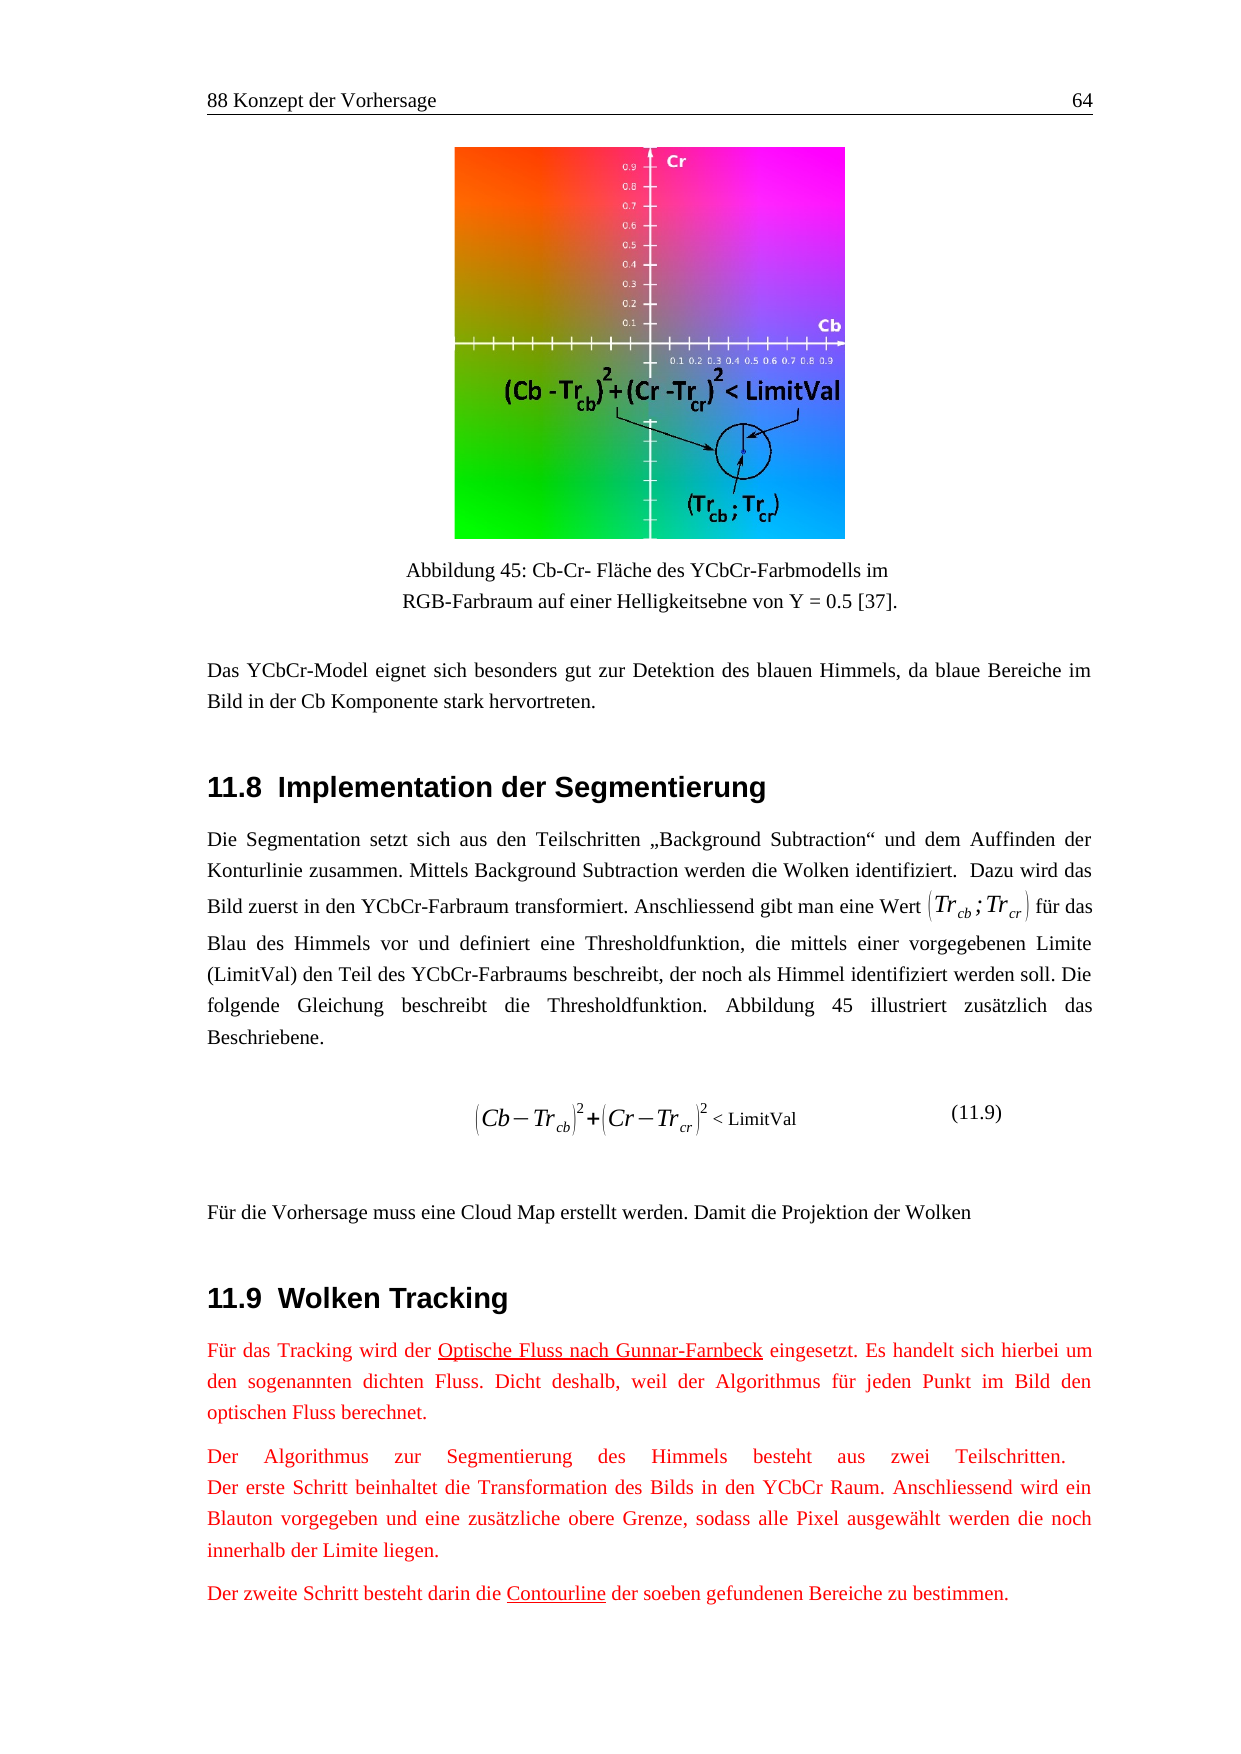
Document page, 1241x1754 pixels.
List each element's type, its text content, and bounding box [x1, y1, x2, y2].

text Das YCbCr-Model eignet sich besonders gut zur Detektion des blauen Himmels, da blaue Bereiche im Bild in der Cb Komponente stark hervortreten. [207, 658, 1093, 713]
text Der zweite Schritt besteht darin die Contourline der soeben gefundenen Bereiche zu bestimmen. [207, 1581, 1093, 1605]
text Für das Tracking wird der Optische Fluss nach Gunnar-Farnbeck eingesetzt. Es handelt sich hierbei um den sogenannten dichten Fluss. Dicht deshalb, weil der Algorithmus für jeden Punkt im Bild den optischen Fluss berechnet. [207, 1338, 1093, 1424]
subtitle Wolken Tracking [207, 1282, 1093, 1315]
table_header < LimitVal [206, 1100, 951, 1144]
subtitle Implementation der Segmentierung [207, 771, 1093, 804]
picture [760, 513, 765, 522]
text Die Segmentation setzt sich aus den Teilschritten „Background Subtraction“ und dem Auffinden der Konturlinie zusammen. Mittels Background Subtraction werden die Wolken identifiziert. Dazu wird das Bild zuerst in den YCbCr-Farbraum transformiert. Anschliessend gibt man eine Wert für das Blau des Himmels vor und definiert eine Thresholdfunktion, die mittels einer vorgegebenen Limite (LimitVal) den Teil des YCbCr-Farbraums beschreibt, der noch als Himmel identifiziert werden soll. Die folgende Gleichung beschreibt die Thresholdfunktion. Abbildung 45 illustriert zusätzlich das Beschriebene. [207, 827, 1093, 1049]
picture [757, 500, 764, 512]
text Für die Vorhersage muss eine Cloud Map erstellt werden. Damit die Projektion der Wolken [207, 1200, 1093, 1224]
picture [454, 147, 845, 539]
text Abbildung 45: Cb-Cr- Fläche des YCbCr-Farbmodells im RGB-Farbraum auf einer Helligkeitsebne von Y = 0.5 [37]. [207, 558, 1093, 613]
picture [743, 496, 754, 511]
text Der Algorithmus zur Segmentierung des Himmels besteht aus zwei Teilschritten. Der erste Schritt beinhaltet die Transformation des Bilds in den YCbCr Raum. Anschliessend wird ein Blauton vorgegeben und eine zusätzliche obere Grenze, sodass alle Pixel ausgewählt werden die noch innerhalb der Limite liegen. [207, 1444, 1093, 1562]
